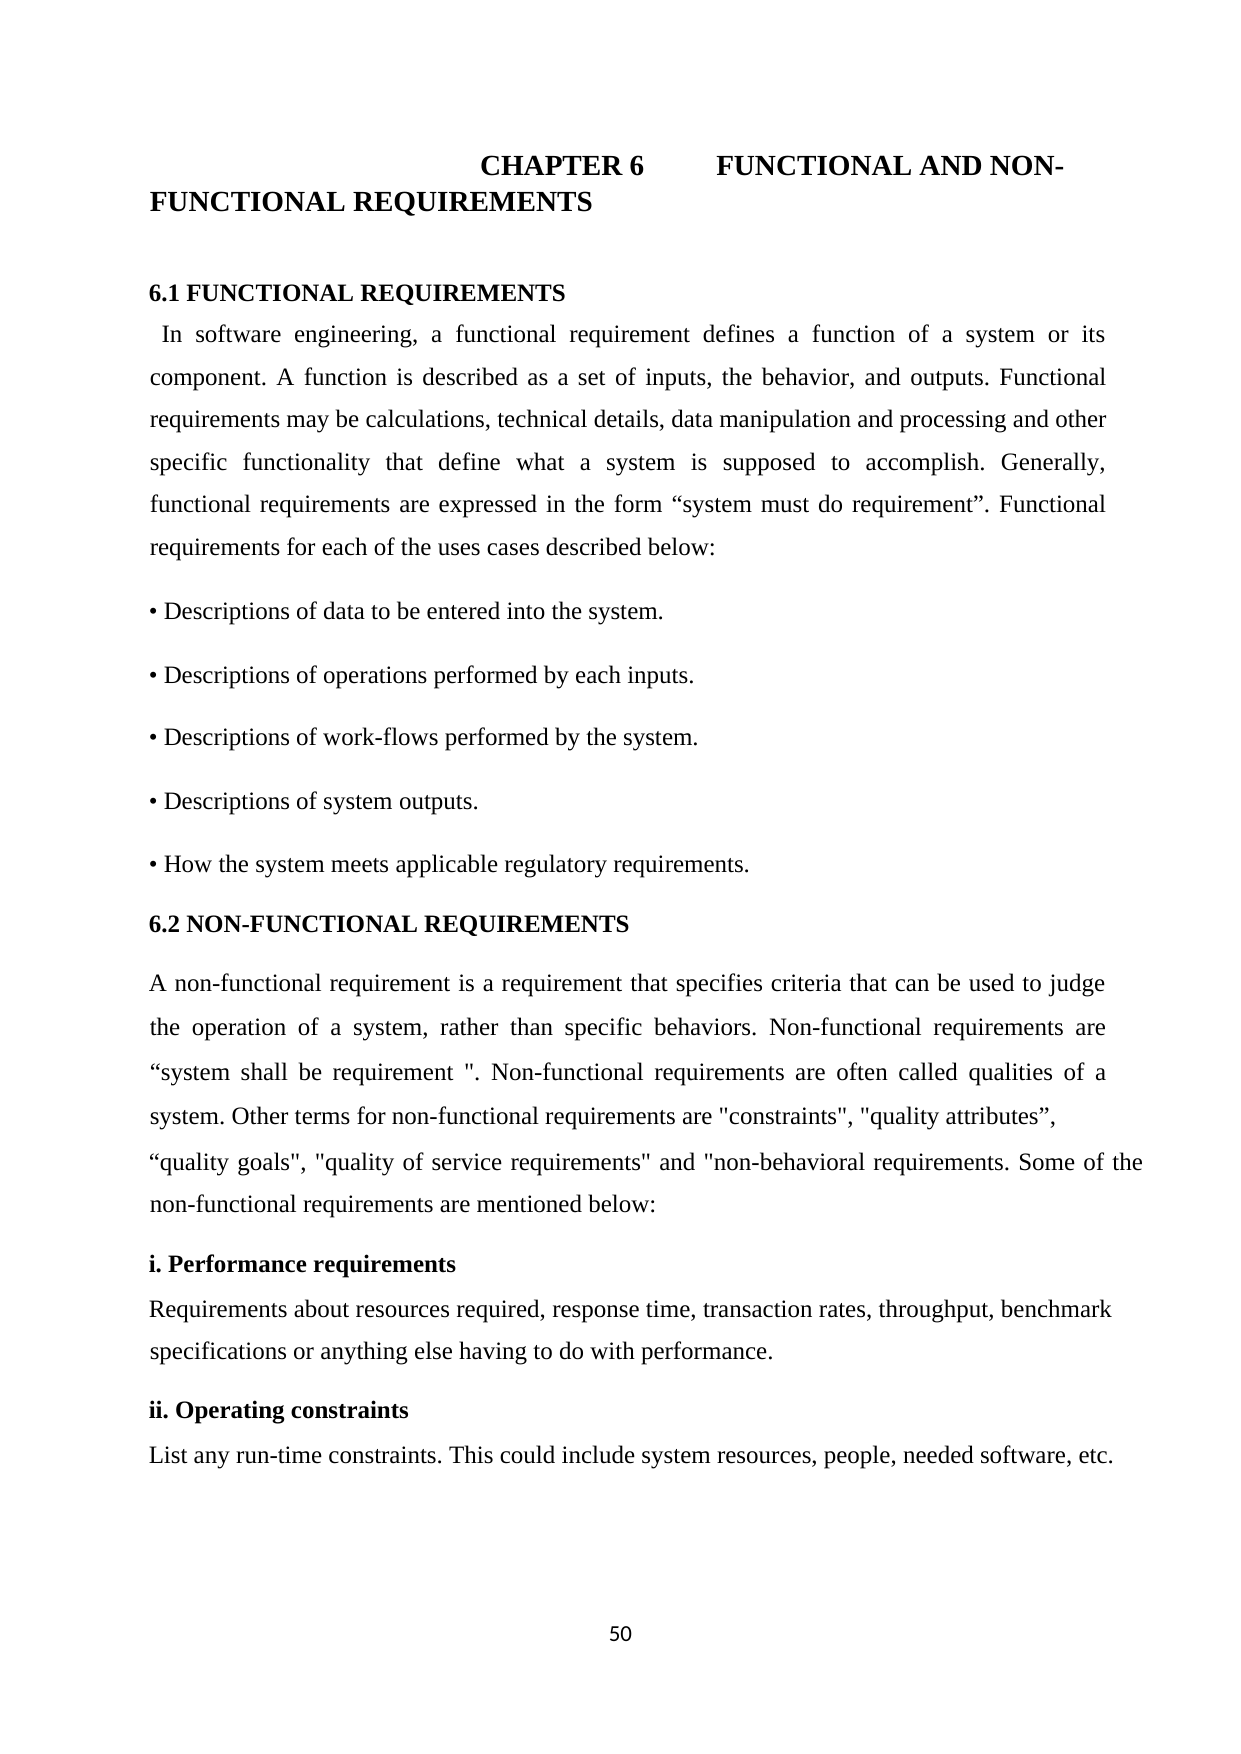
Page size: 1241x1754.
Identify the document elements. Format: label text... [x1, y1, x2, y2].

list Descriptions of system outputs. [148, 786, 1181, 814]
list How the system meets applicable regulatory requirements. [148, 849, 1181, 878]
subtitle ii. Operating constraints [148, 1395, 1240, 1424]
subtitle 6.1 FUNCTIONAL REQUIREMENTS [148, 278, 1240, 307]
subtitle CHAPTER 6 FUNCTIONAL AND NON-FUNCTIONAL REQUIREMENTS [148, 148, 1178, 217]
subtitle i. Performance requirements [148, 1249, 1240, 1278]
list Descriptions of operations performed by each inputs. [148, 660, 1181, 689]
text In software engineering, a functional requirement defines a function of a system or its component. A function is described as a set of inputs, the behavior, and outputs. Functional requirements may be calculations, technical details, data manipulation and processing and other specific functionality that define what a system is supposed to accomplish. Generally, functional requirements are expressed in the form “system must do requirement”. Functional requirements for each of the uses cases described below: [148, 319, 1107, 561]
text “quality goals", "quality of service requirements" and "non-behavioral requirements. Some of the non-functional requirements are mentioned below: [148, 1147, 1144, 1218]
list Descriptions of work-flows performed by the system. [148, 722, 1181, 750]
subtitle 6.2 NON-FUNCTIONAL REQUIREMENTS [148, 909, 1240, 937]
text List any run-time constraints. This could include system resources, people, needed software, etc. [148, 1440, 1115, 1469]
list Descriptions of data to be entered into the system. [148, 596, 1181, 625]
text A non-functional requirement is a requirement that specifies criteria that can be used to judge the operation of a system, rather than specific behaviors. Non-functional requirements are “system shall be requirement ". Non-functional requirements are often called qualities of a system. Other terms for non-functional requirements are "constraints", "quality attributes”, [148, 968, 1107, 1130]
text Requirements about resources required, response time, transaction rates, throughput, benchmark specifications or anything else having to do with performance. [148, 1294, 1112, 1365]
